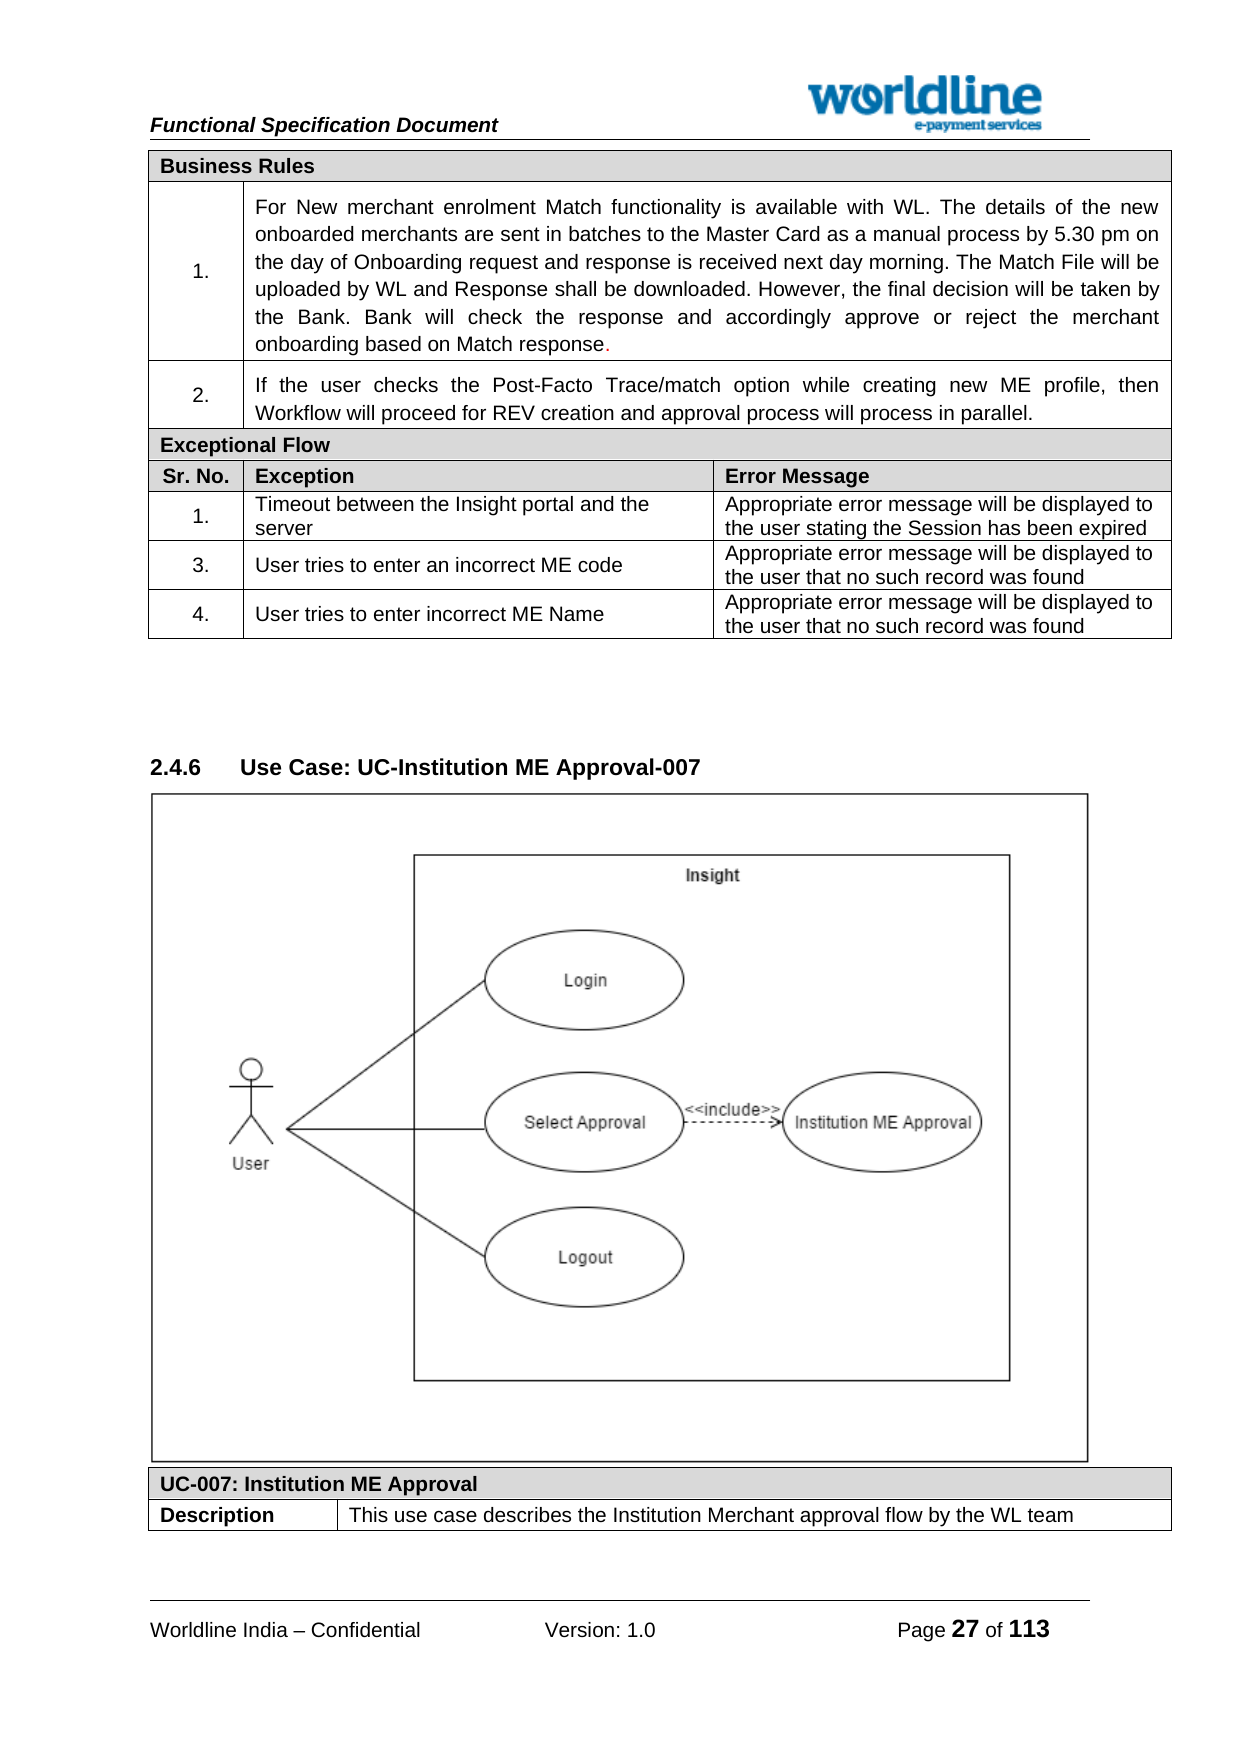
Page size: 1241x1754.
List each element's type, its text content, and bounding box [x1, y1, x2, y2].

table_cell For New merchant enrolment Match functionality is available with WL. The details of the new onboarded merchants are sent in batches to the Master Card as a manual process by 5.30 pm on the day of Onboarding request and response is received next day morning. The Match File will be uploaded by WL and Response shall be downloaded. However, the final decision will be taken by the Bank. Bank will check the response and accordingly approve or reject the merchant onboarding based on Match response. [244, 182, 1171, 360]
table_cell This use case describes the Institution Merchant approval flow by the WL team [338, 1500, 1171, 1530]
table_cell [149, 182, 243, 360]
picture [807, 75, 1043, 133]
table_cell Sr. No. [149, 461, 243, 491]
subtitle Use Case: UC-Institution ME Approval-007 [150, 754, 1090, 780]
table_cell Appropriate error message will be displayed to the user that no such record was found [714, 541, 1171, 589]
table_cell [149, 541, 243, 589]
table_cell Exception [244, 461, 713, 491]
table_header UC-007: Institution ME Approval [149, 1468, 1171, 1498]
table_cell [149, 590, 243, 638]
table_cell Timeout between the Insight portal and the server [244, 492, 713, 540]
table_cell Exceptional Flow [149, 429, 1171, 459]
table_cell User tries to enter an incorrect ME code [244, 541, 713, 589]
table_cell If the user checks the Post-Facto Trace/match option while creating new ME profile, then Workflow will proceed for REV creation and approval process will process in parallel. [244, 361, 1171, 428]
table_cell Appropriate error message will be displayed to the user stating the Session has been expired [714, 492, 1171, 540]
table_cell [149, 361, 243, 428]
table_cell [149, 492, 243, 540]
table_cell Error Message [714, 461, 1171, 491]
table_cell Business Rules [149, 151, 1171, 181]
table_cell Appropriate error message will be displayed to the user that no such record was found [714, 590, 1171, 638]
table_cell User tries to enter incorrect ME Name [244, 590, 713, 638]
table_cell Description [149, 1500, 337, 1530]
